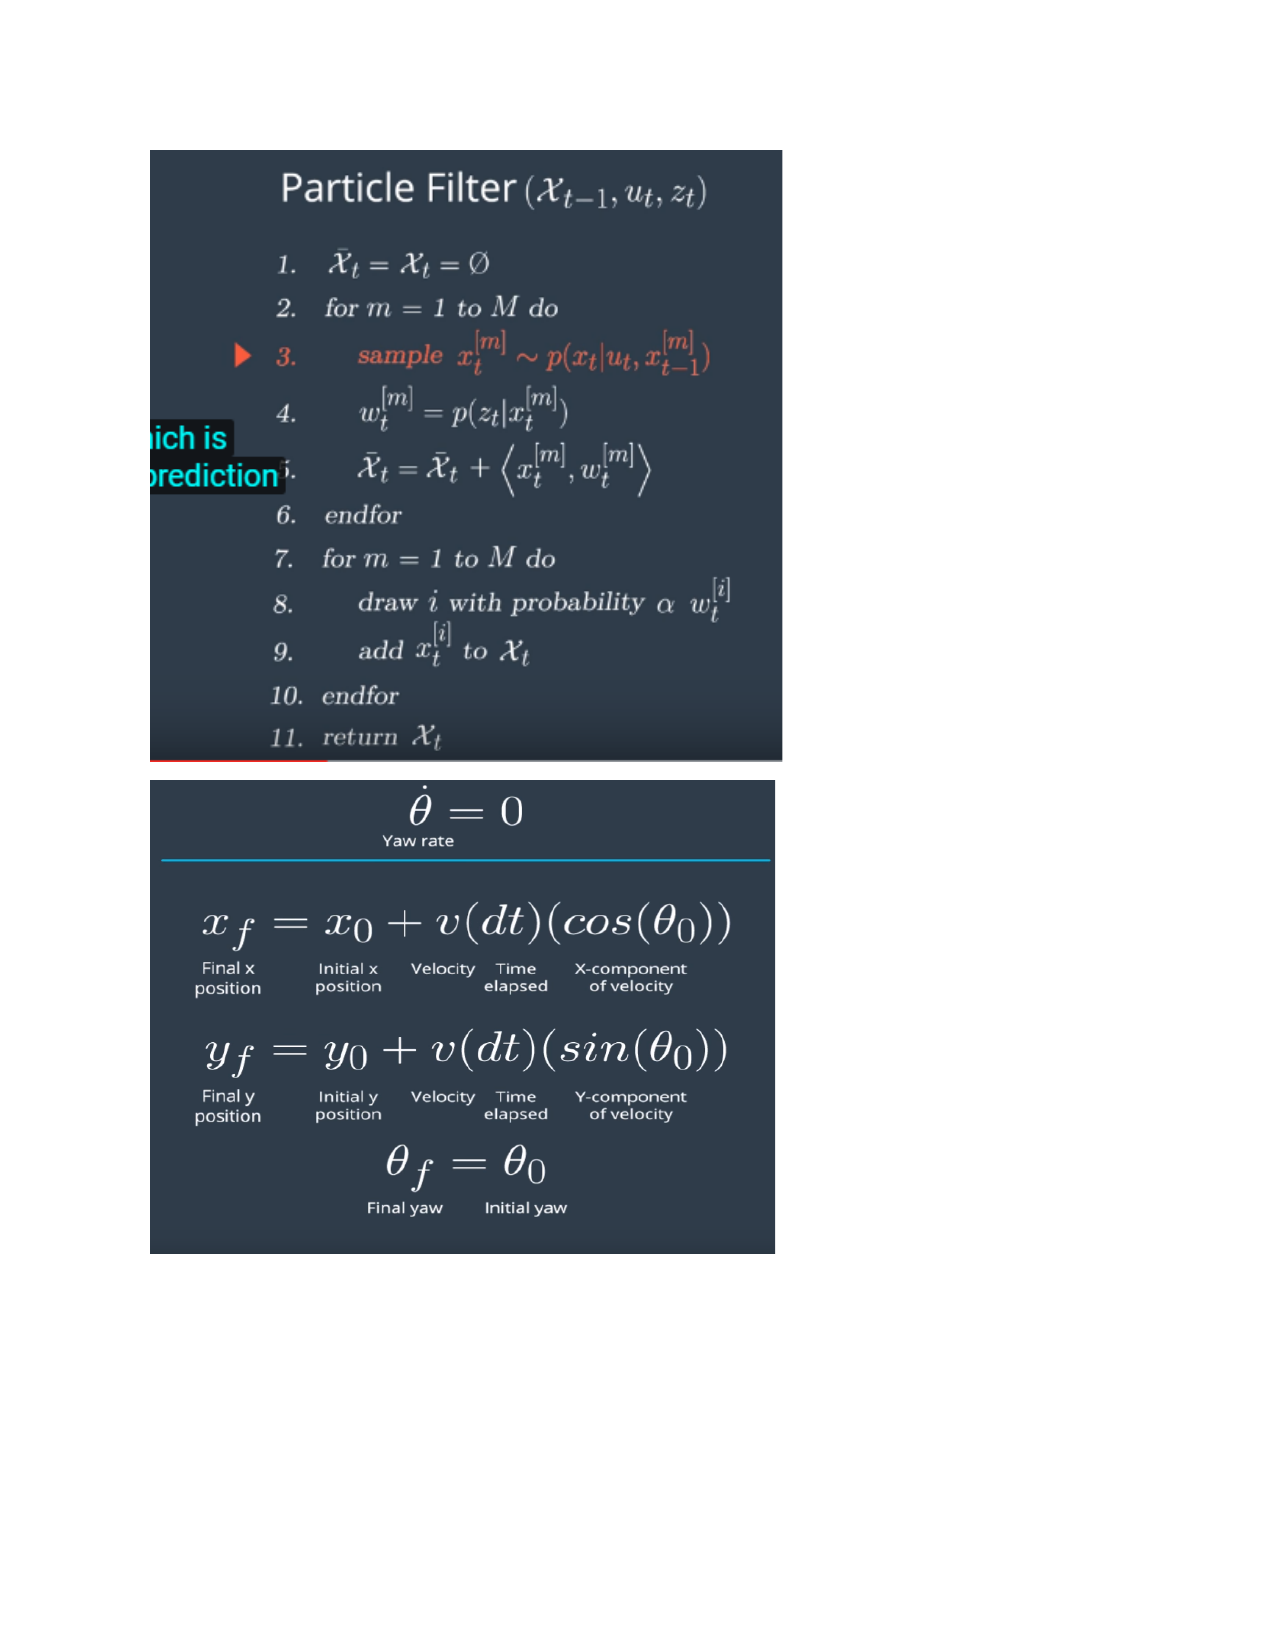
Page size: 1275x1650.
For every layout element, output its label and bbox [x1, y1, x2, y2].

picture [150, 780, 776, 1254]
picture [150, 150, 783, 762]
